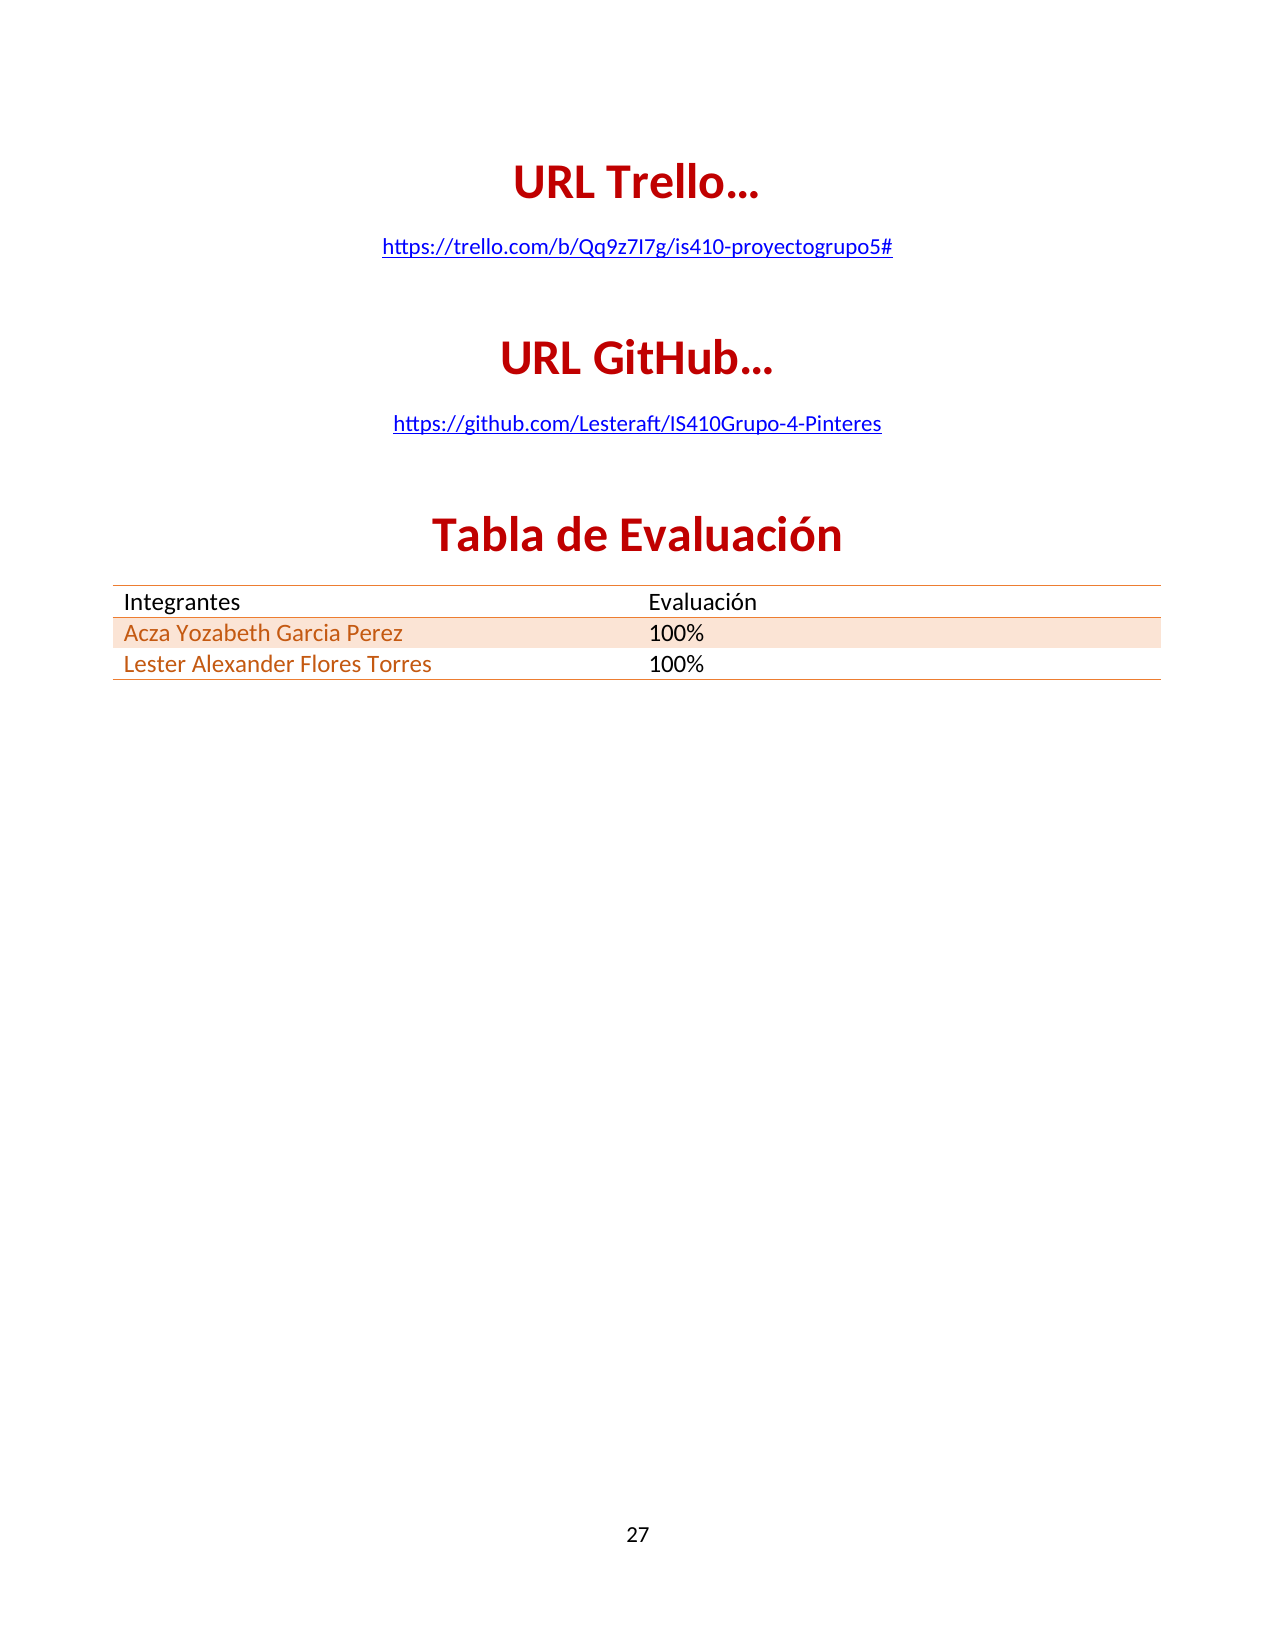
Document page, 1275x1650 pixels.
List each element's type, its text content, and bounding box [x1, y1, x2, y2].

text Tabla de Evaluación [112, 502, 1162, 563]
table_header Evaluación [637, 586, 1161, 617]
table_cell Acza Yozabeth Garcia Perez [113, 618, 637, 648]
text URL GitHub… [112, 326, 1162, 387]
text https://github.com/Lesteraft/IS410Grupo-4-Pinteres [112, 409, 1162, 437]
table_cell 100% [637, 648, 1161, 679]
text URL Trello… [112, 150, 1162, 211]
table_cell 100% [637, 618, 1161, 648]
text https://trello.com/b/Qq9z7I7g/is410-proyectogrupo5# [112, 232, 1162, 261]
table_cell Lester Alexander Flores Torres [113, 648, 637, 679]
table_header Integrantes [113, 586, 637, 617]
